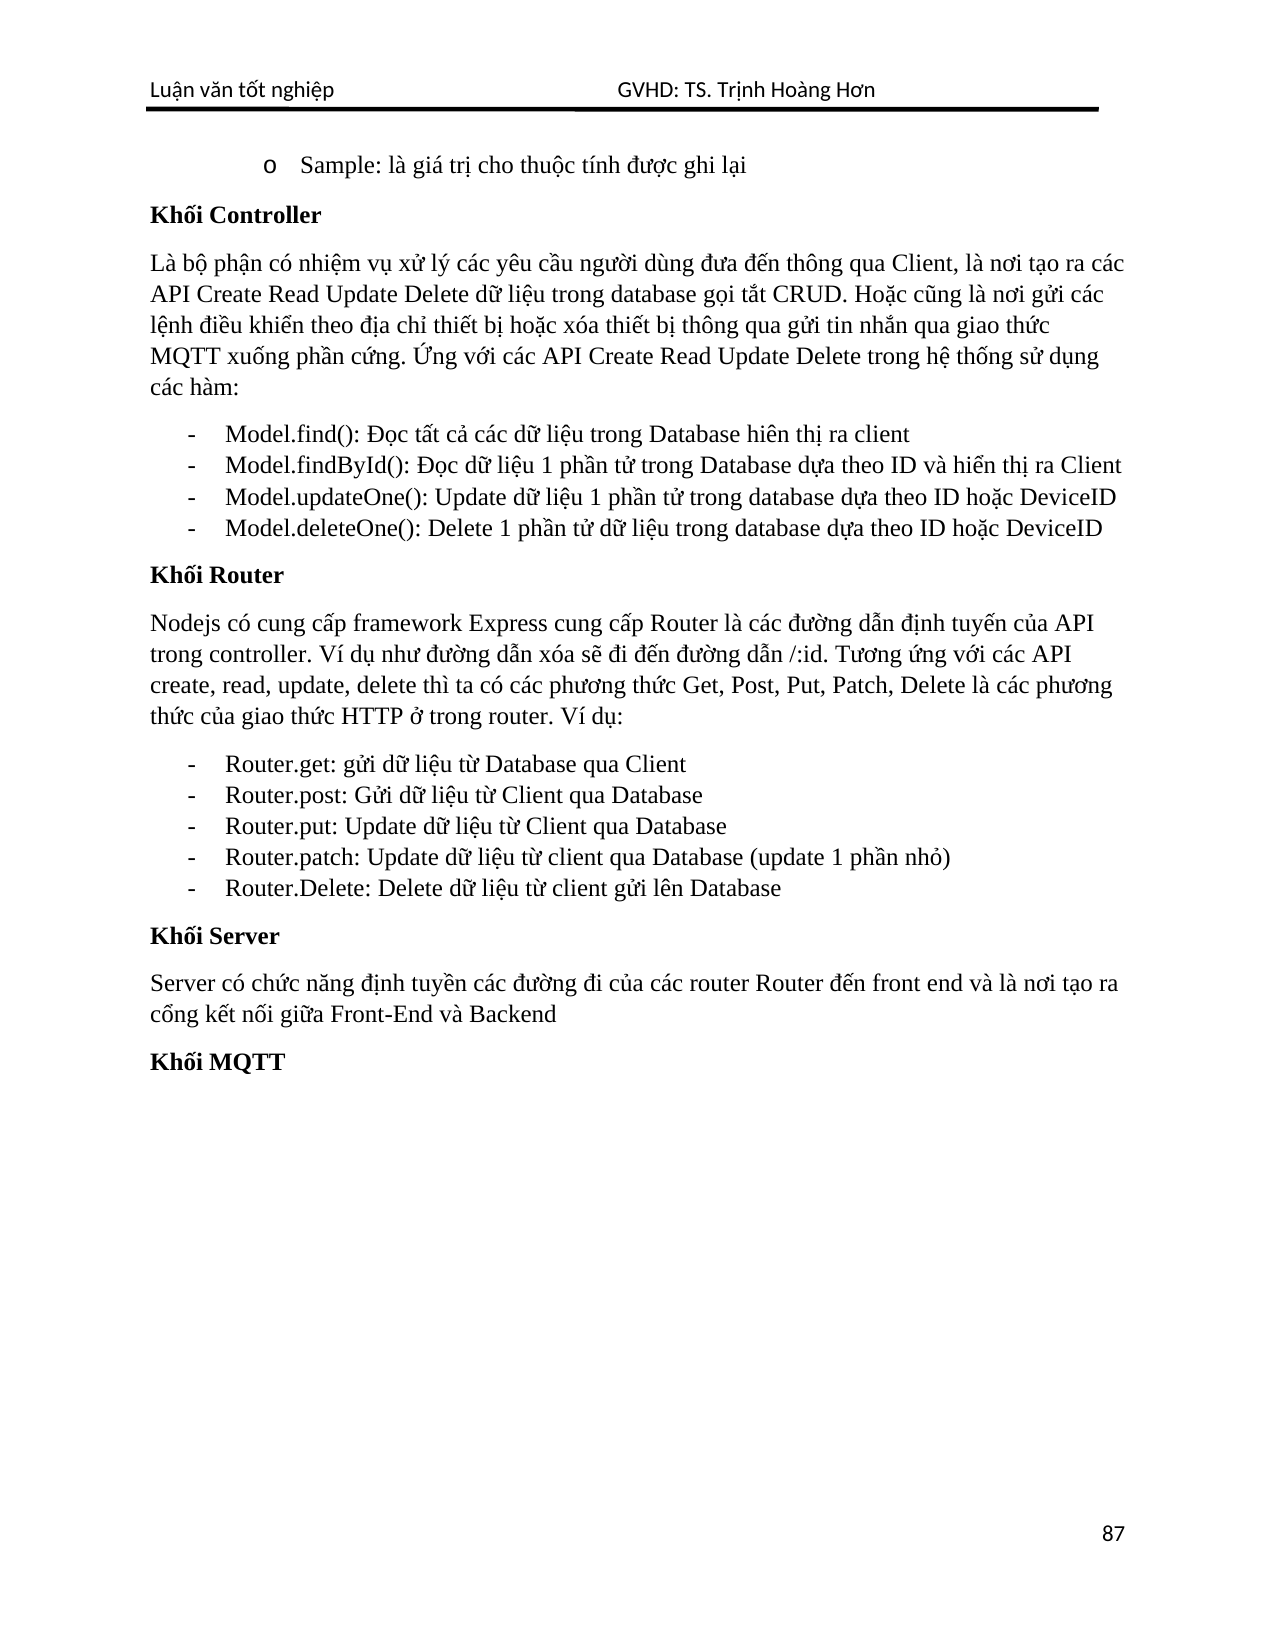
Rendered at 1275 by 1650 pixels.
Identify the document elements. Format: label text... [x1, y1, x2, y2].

text Nodejs có cung cấp framework Express cung cấp Router là các đường dẫn định tuyến của API trong controller. Ví dụ như đường dẫn xóa sẽ đi đến đường dẫn /:id. Tương ứng với các API create, read, update, delete thì ta có các phương thức Get, Post, Put, Patch, Delete là các phương thức của giao thức HTTP ở trong router. Ví dụ: [150, 608, 1125, 730]
list Router.Delete: Delete dữ liệu từ client gửi lên Database [187, 873, 1125, 902]
list Model.findById(): Đọc dữ liệu 1 phần tử trong Database dựa theo ID và hiển thị ra Client [187, 451, 1125, 479]
list Router.put: Update dữ liệu từ Client qua Database [187, 811, 1125, 840]
list Model.updateOne(): Update dữ liệu 1 phần tử trong database dựa theo ID hoặc DeviceID [187, 482, 1125, 510]
text Là bộ phận có nhiệm vụ xử lý các yêu cầu người dùng đưa đến thông qua Client, là nơi tạo ra các API Create Read Update Delete dữ liệu trong database gọi tắt CRUD. Hoặc cũng là nơi gửi các lệnh điều khiển theo địa chỉ thiết bị hoặc xóa thiết bị thông qua gửi tin nhắn qua giao thức MQTT xuống phần cứng. Ứng với các API Create Read Update Delete trong hệ thống sử dụng các hàm: [150, 248, 1125, 401]
text Khối Router [150, 560, 1125, 589]
list Router.get: gửi dữ liệu từ Database qua Client [187, 749, 1125, 778]
list Sample: là giá trị cho thuộc tính được ghi lại [262, 150, 1125, 181]
text Khối Server [150, 921, 1125, 949]
text Khối MQTT [150, 1047, 1125, 1076]
list Router.post: Gửi dữ liệu từ Client qua Database [187, 780, 1125, 809]
list Router.patch: Update dữ liệu từ client qua Database (update 1 phần nhỏ) [187, 842, 1125, 871]
list Model.deleteOne(): Delete 1 phần tử dữ liệu trong database dựa theo ID hoặc DeviceID [187, 513, 1125, 541]
text Server có chức năng định tuyền các đường đi của các router Router đến front end và là nơi tạo ra cổng kết nối giữa Front-End và Backend [150, 968, 1125, 1028]
list Model.find(): Đọc tất cả các dữ liệu trong Database hiên thị ra client [187, 419, 1125, 448]
text Khối Controller [150, 200, 1125, 229]
